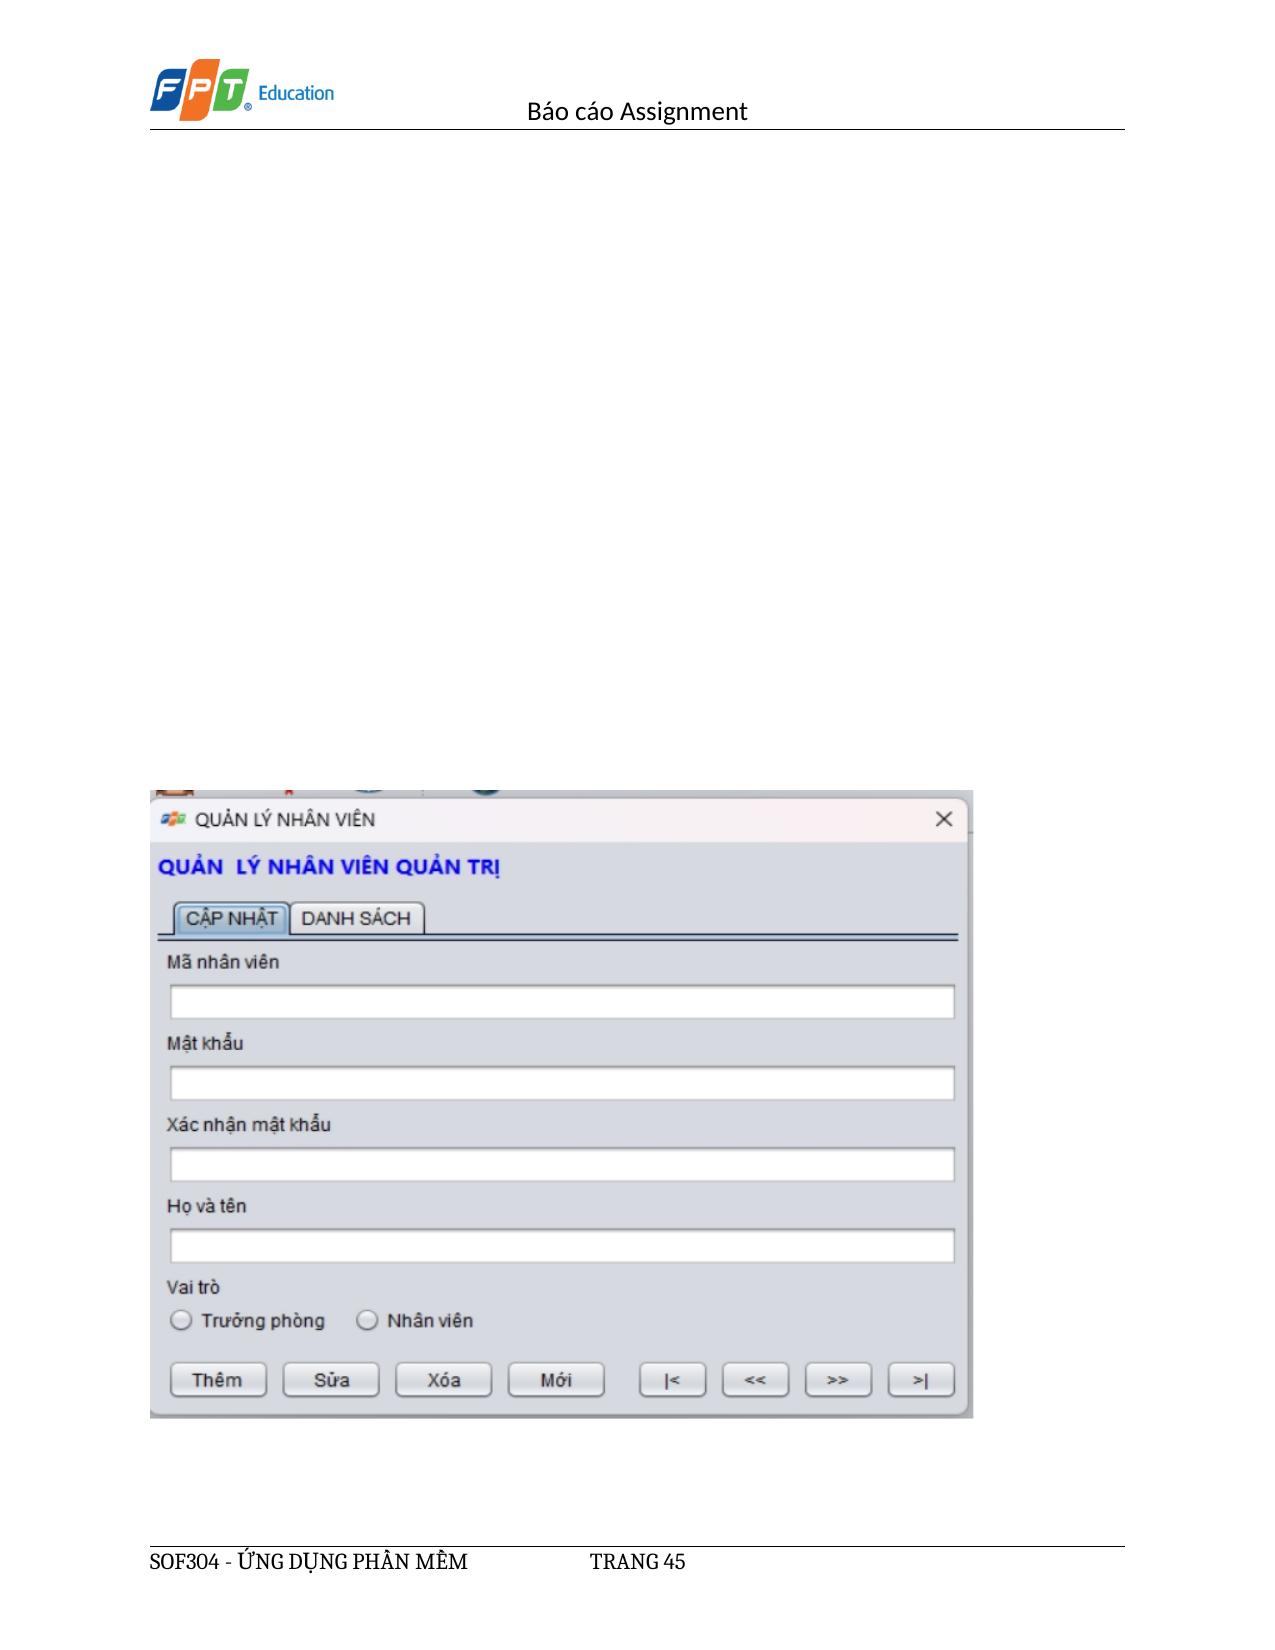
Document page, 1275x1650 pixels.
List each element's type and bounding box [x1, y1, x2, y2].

picture [150, 59, 336, 121]
picture [150, 790, 974, 1420]
